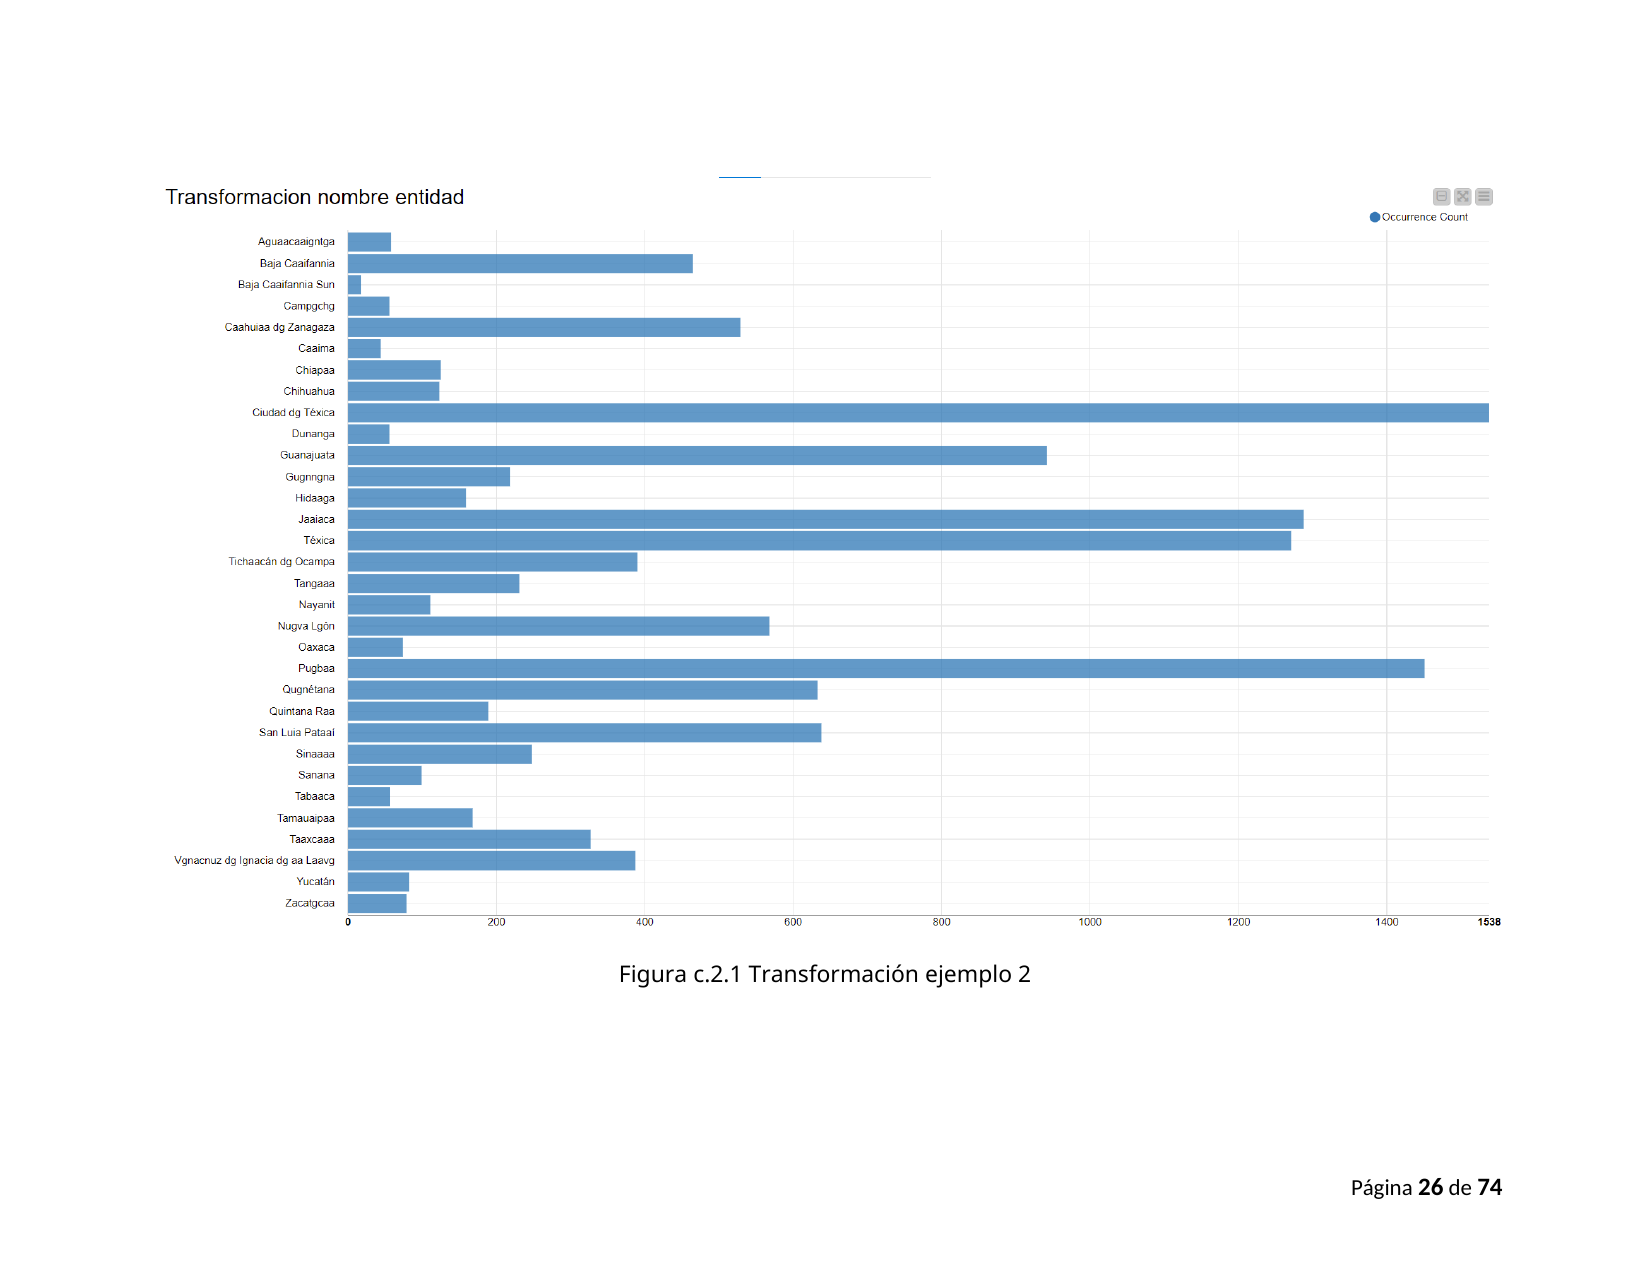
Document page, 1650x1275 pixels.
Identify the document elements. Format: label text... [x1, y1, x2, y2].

picture [147, 177, 1503, 940]
text Figura c.2.1 Transformación ejemplo 2 [148, 958, 1502, 989]
